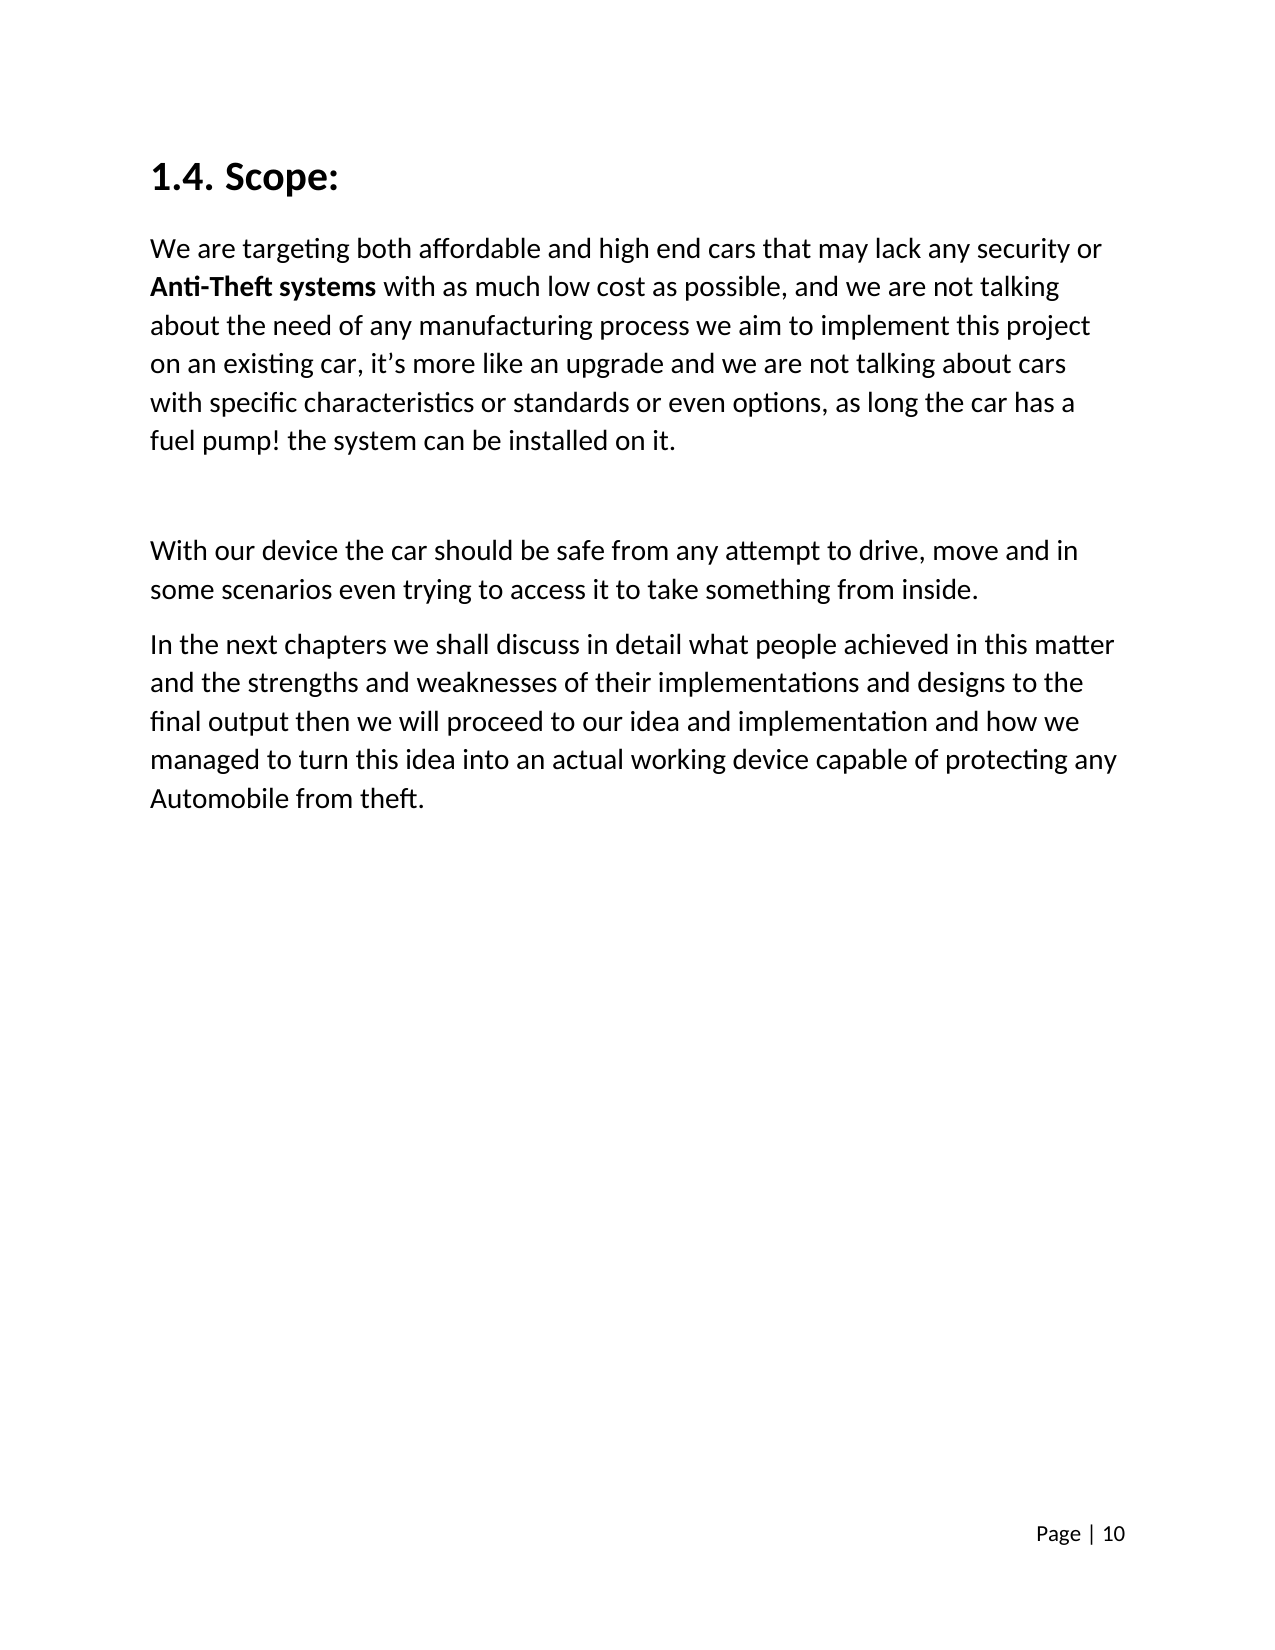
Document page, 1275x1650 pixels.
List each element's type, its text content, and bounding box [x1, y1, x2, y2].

text With our device the car should be safe from any attempt to drive, move and in some scenarios even trying to access it to take something from inside. [150, 532, 1125, 606]
text We are targeting both affordable and high end cars that may lack any security or Anti-Theft systems with as much low cost as possible, and we are not talking about the need of any manufacturing process we aim to implement this project on an existing car, it’s more like an upgrade and we are not talking about cars with specific characteristics or standards or even options, as long the car has a fuel pump! the system can be installed on it. [150, 230, 1125, 458]
text In the next chapters we shall discuss in detail what people achieved in this matter and the strengths and weaknesses of their implementations and designs to the final output then we will proceed to our idea and implementation and how we managed to turn this idea into an actual working device capable of protecting any Automobile from theft. [150, 626, 1125, 815]
subtitle Scope: [150, 150, 1125, 201]
